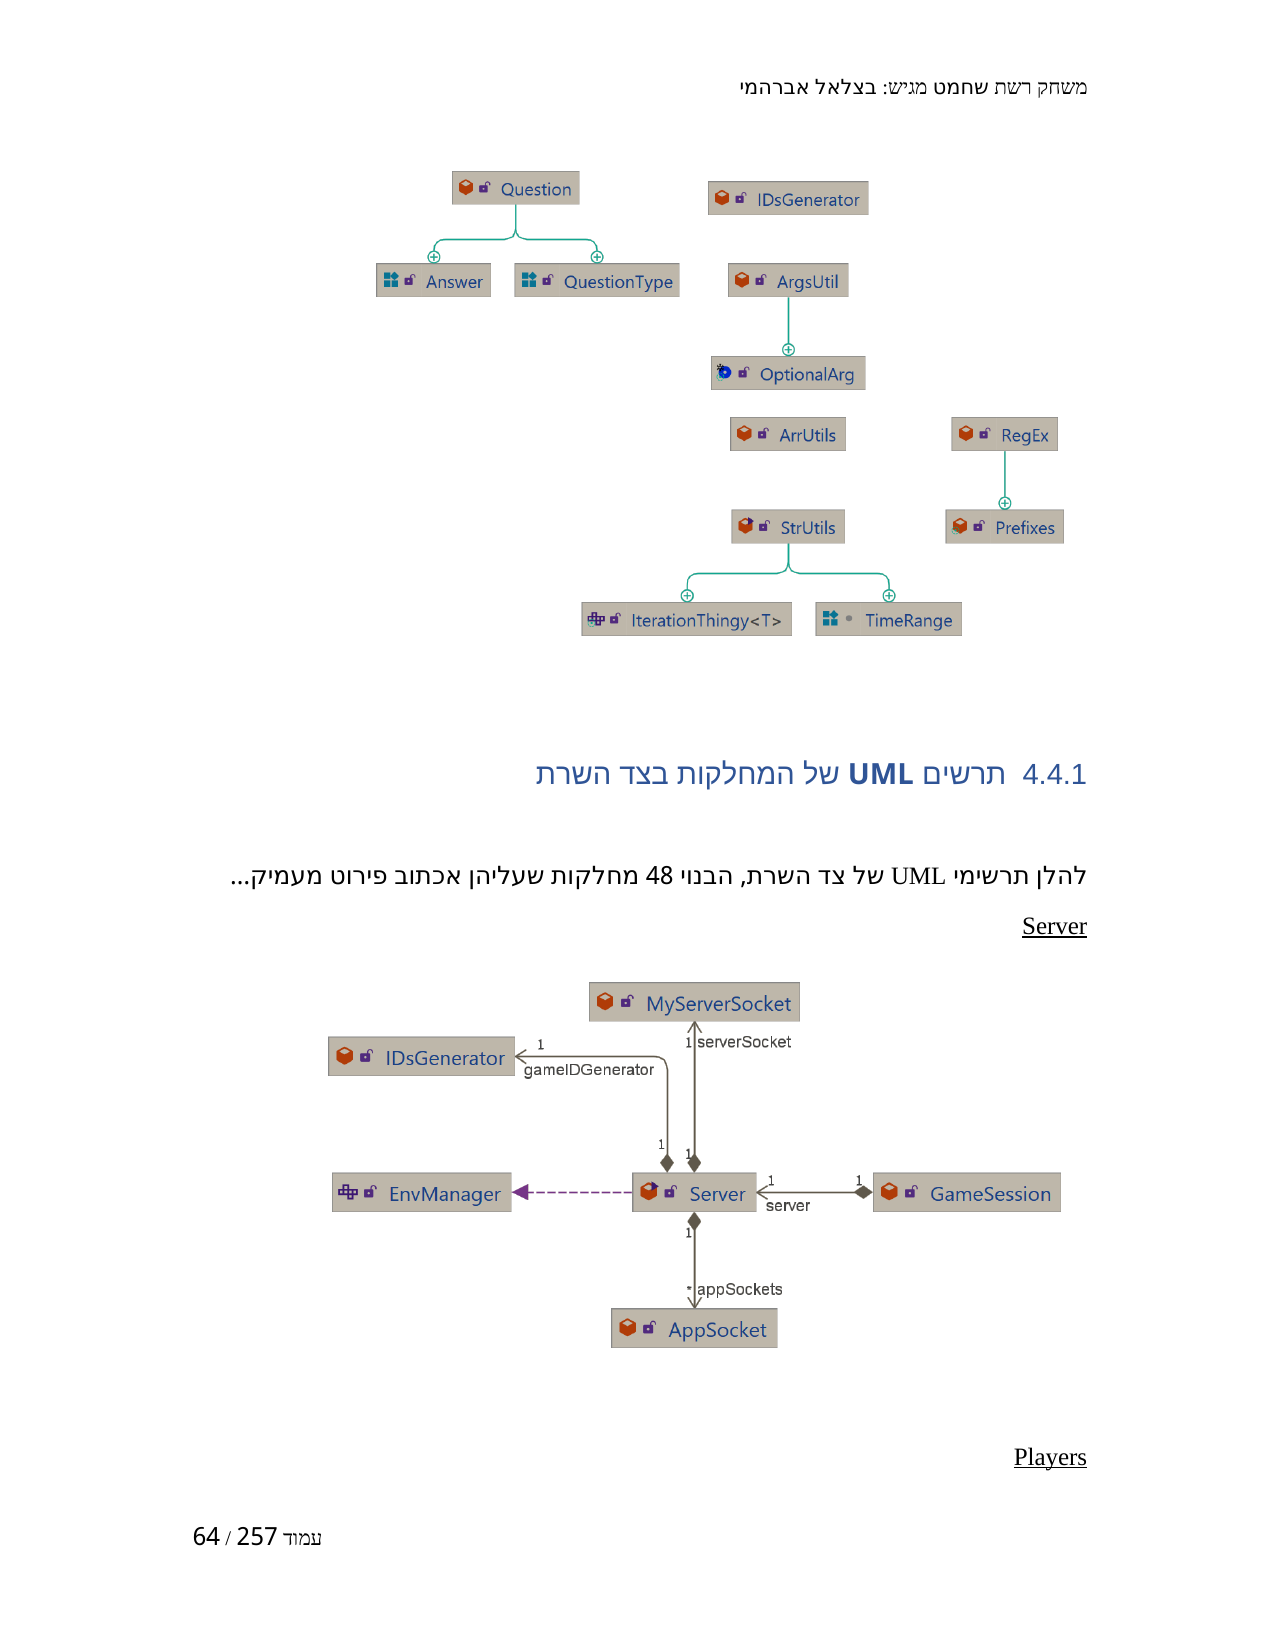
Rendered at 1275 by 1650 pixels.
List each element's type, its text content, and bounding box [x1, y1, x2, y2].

text להלן תרשימי UML של צד השרת, הבנוי 48 מחלקות שעליהן אכתוב פירוט מעמיק… [187, 861, 1087, 894]
subtitle 4.4.1 תרשים UML של המחלקות בצד השרת [187, 753, 1087, 793]
text Players [187, 1442, 1087, 1471]
text Server [187, 911, 1087, 940]
picture [300, 954, 1088, 1385]
picture [352, 147, 1088, 659]
